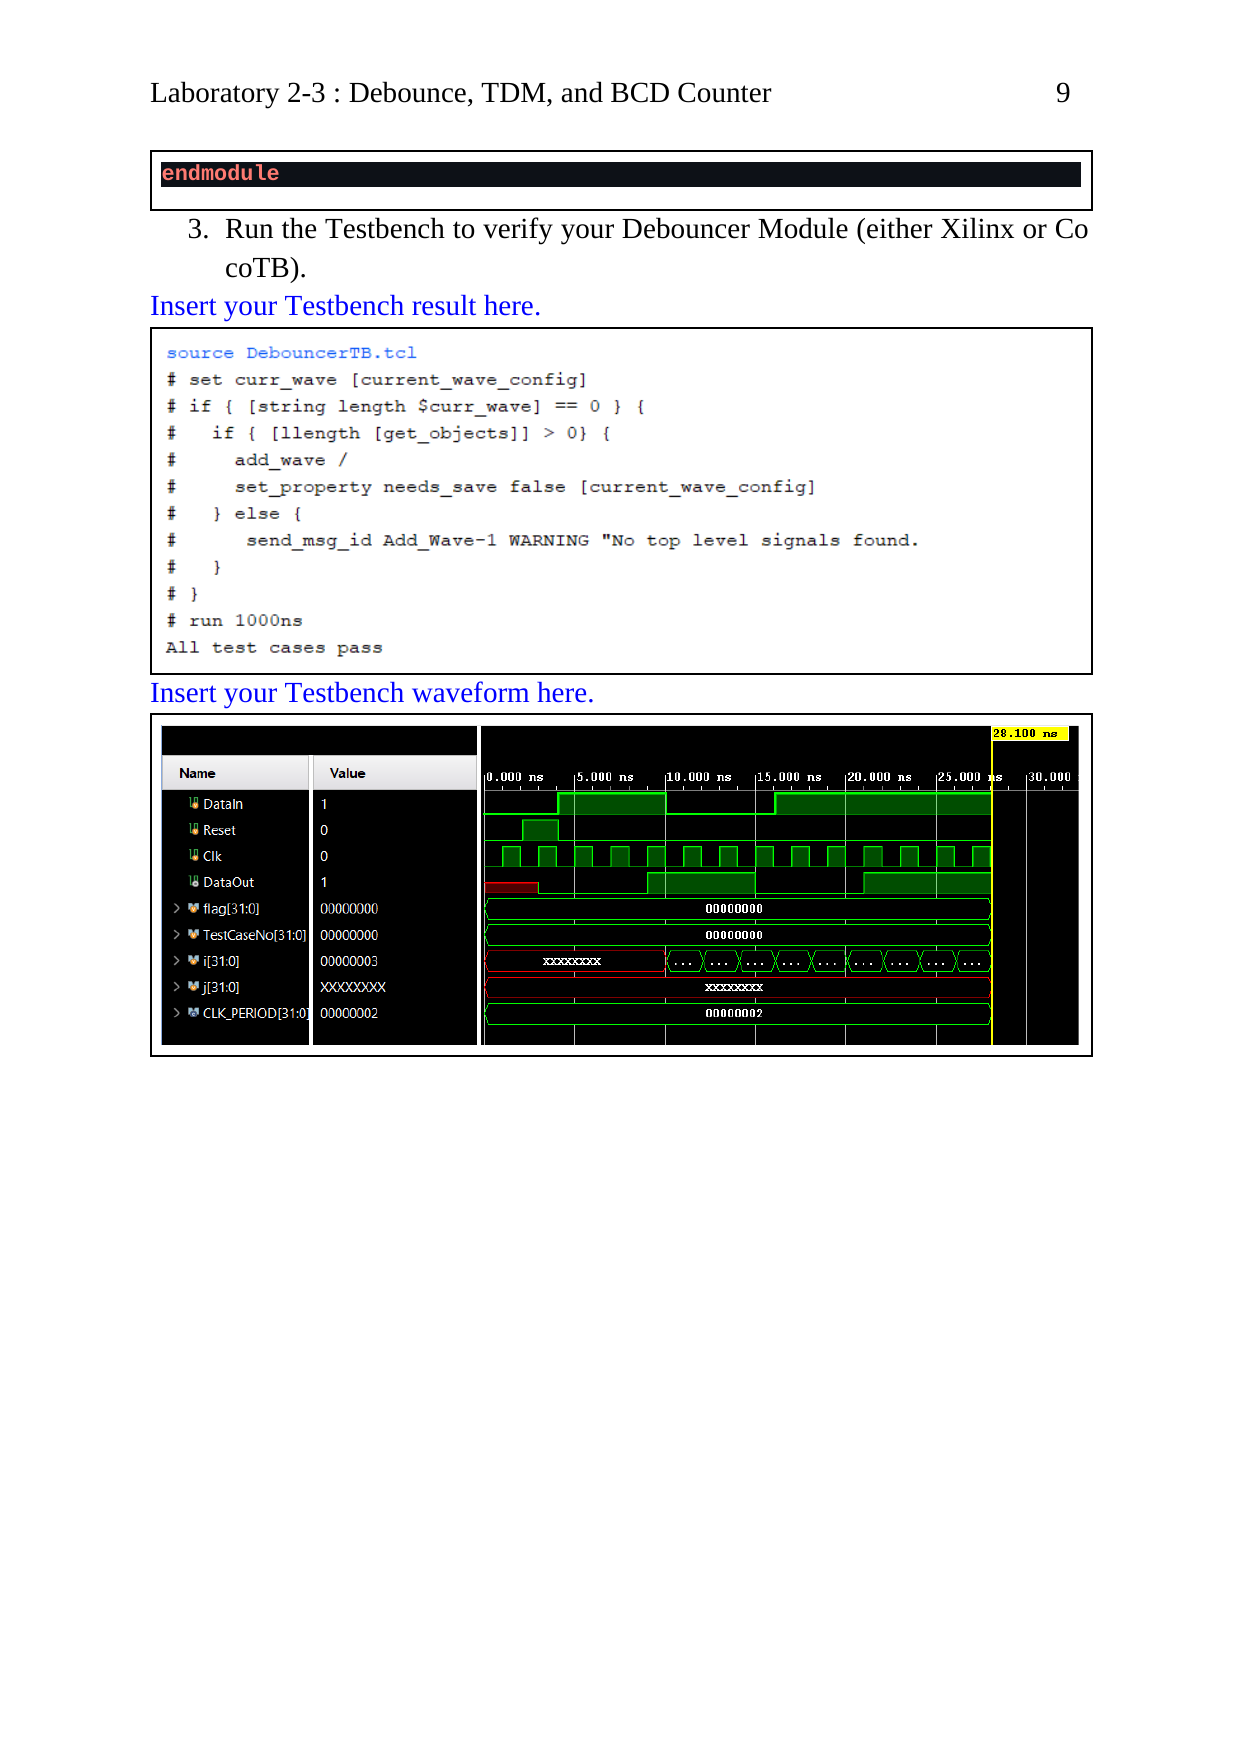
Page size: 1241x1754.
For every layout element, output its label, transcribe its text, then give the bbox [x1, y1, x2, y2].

picture [161, 725, 1079, 1045]
text Insert your Testbench result here. [150, 288, 1090, 322]
text Insert your Testbench waveform here. [150, 675, 1090, 708]
table_header [152, 715, 1091, 1055]
table_header [152, 329, 1091, 673]
list Run the Testbench to verify your Debouncer Module (either Xilinx or CocoTB). [187, 211, 1090, 283]
picture [161, 339, 926, 663]
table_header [152, 152, 1091, 209]
